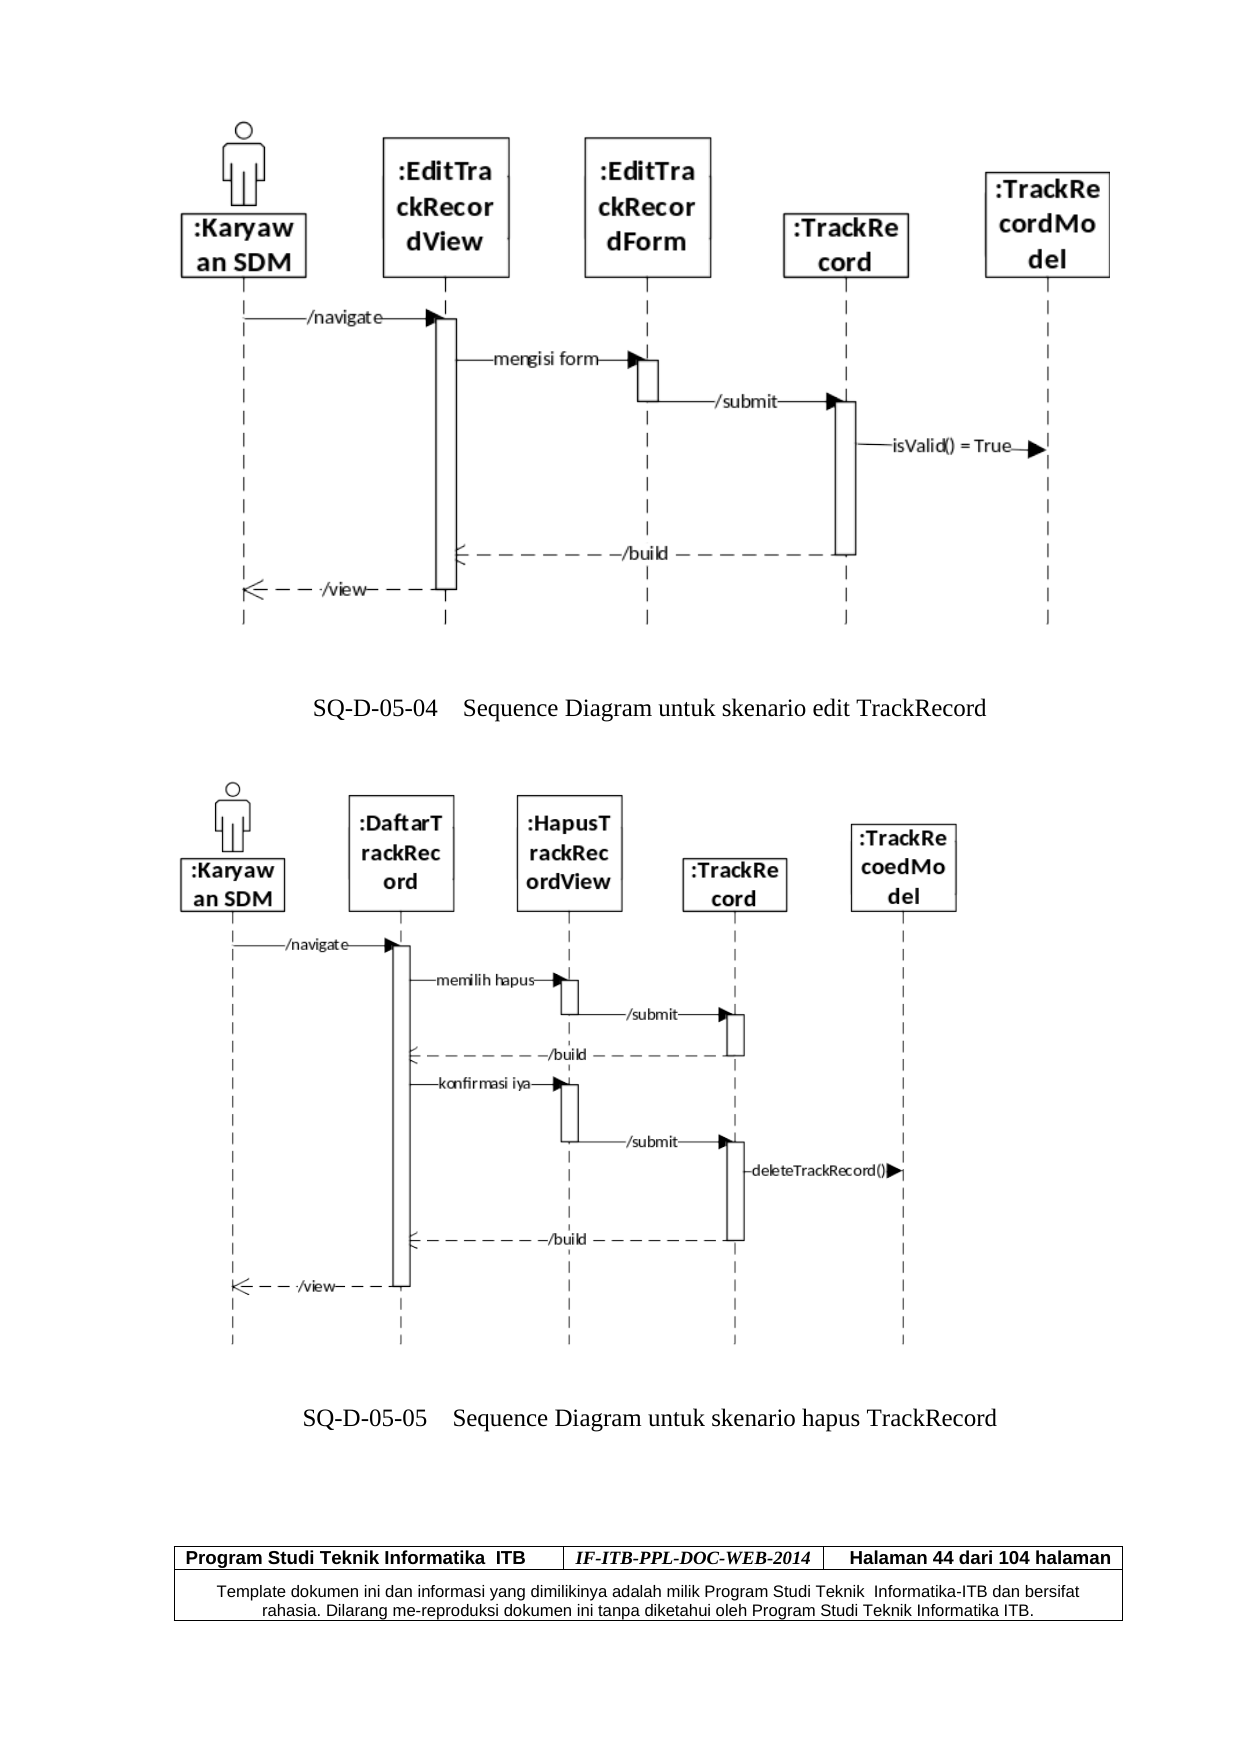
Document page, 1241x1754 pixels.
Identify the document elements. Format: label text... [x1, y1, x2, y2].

text SQ-D-05-04 Sequence Diagram untuk skenario edit TrackRecord [177, 693, 1122, 722]
text SQ-D-05-05 Sequence Diagram untuk skenario hapus TrackRecord [177, 1403, 1122, 1432]
